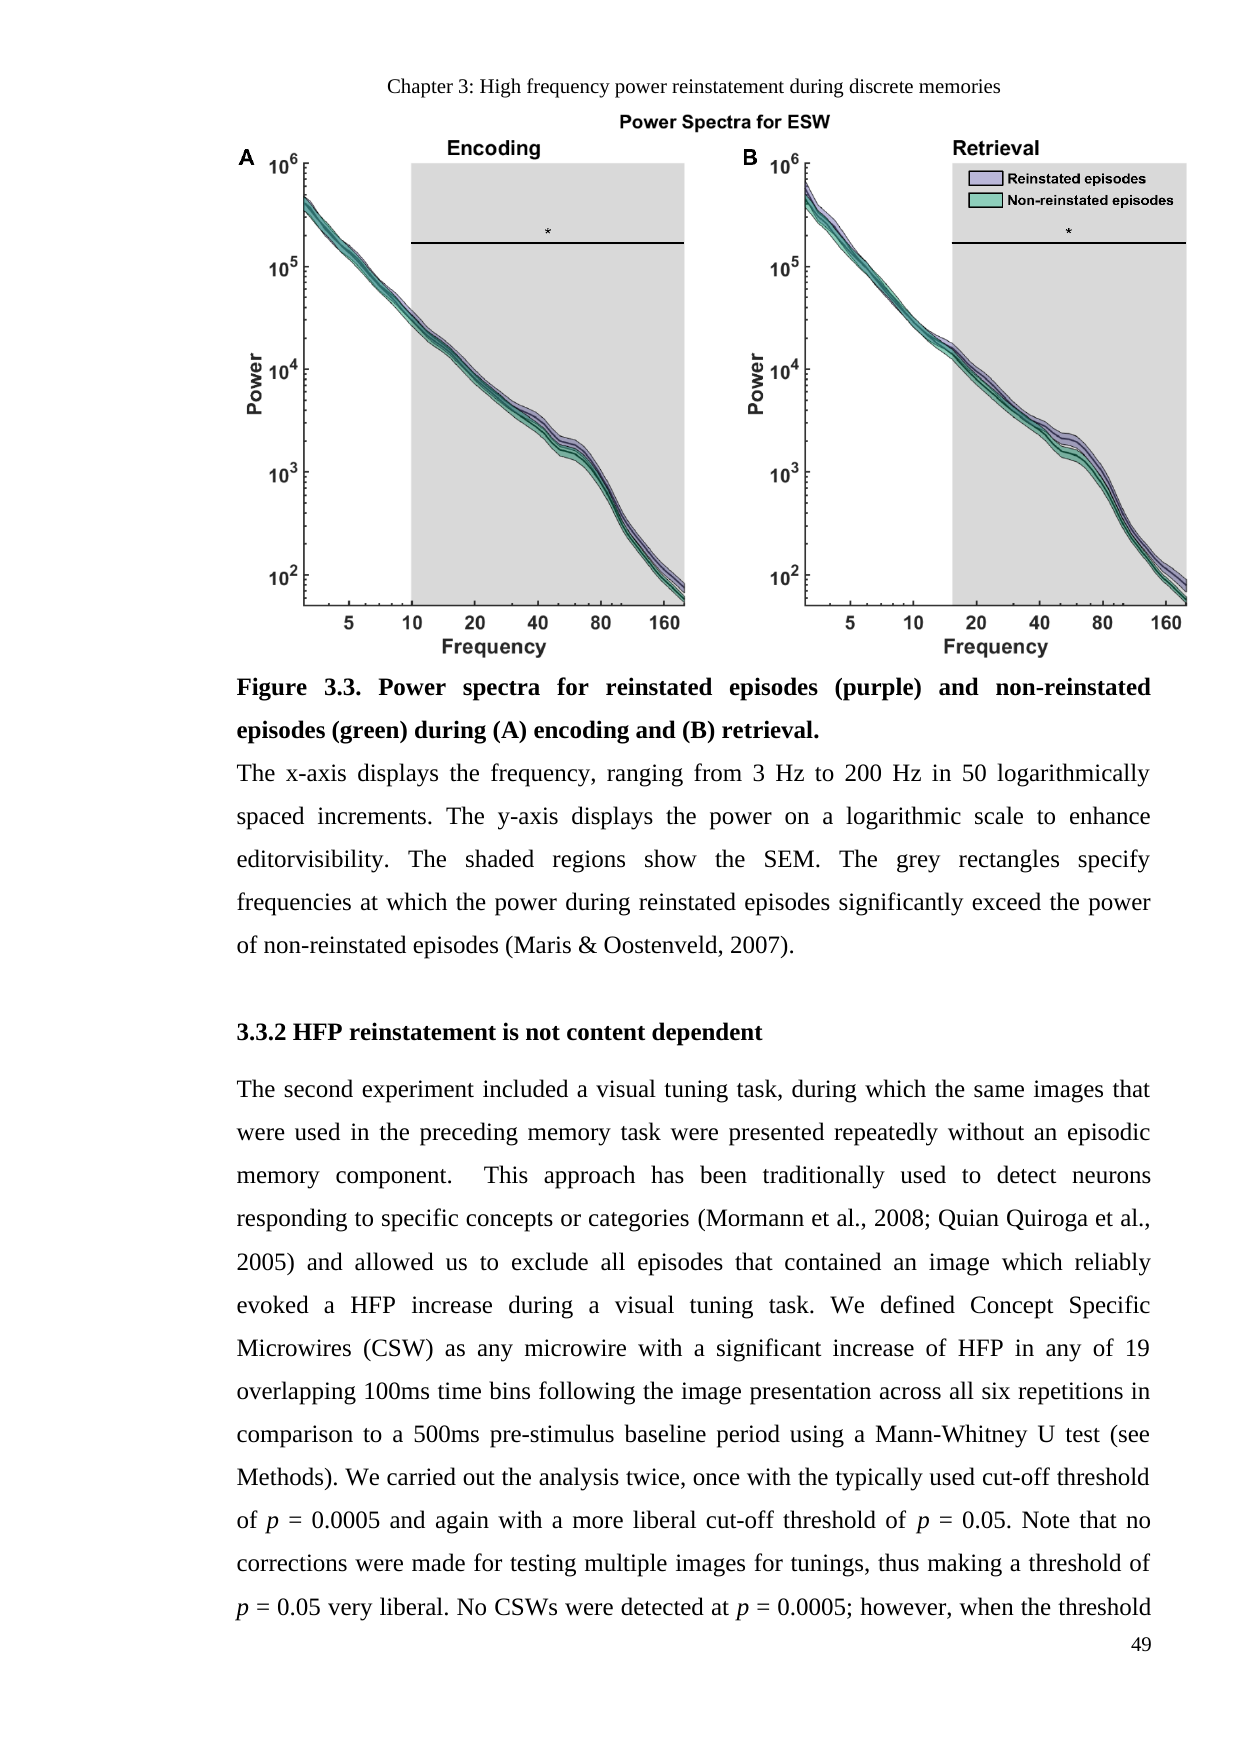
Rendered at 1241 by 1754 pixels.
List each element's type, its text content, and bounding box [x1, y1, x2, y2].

subtitle 3.3.2 HFP reinstatement is not content dependent [236, 1017, 1152, 1045]
picture [236, 106, 1199, 658]
text Figure 3.3. Power spectra for reinstated episodes (purple) and non-reinstated episodes (green) during (A) encoding and (B) retrieval. [236, 672, 1152, 743]
text The x-axis displays the frequency, ranging from 3 Hz to 200 Hz in 50 logarithmically spaced increments. The y-axis displays the power on a logarithmic scale to enhance editorvisibility. The shaded regions show the SEM. The grey rectangles specify frequencies at which the power during reinstated episodes significantly exceed the power of non-reinstated episodes (Maris & Oostenveld, 2007). [236, 758, 1152, 959]
